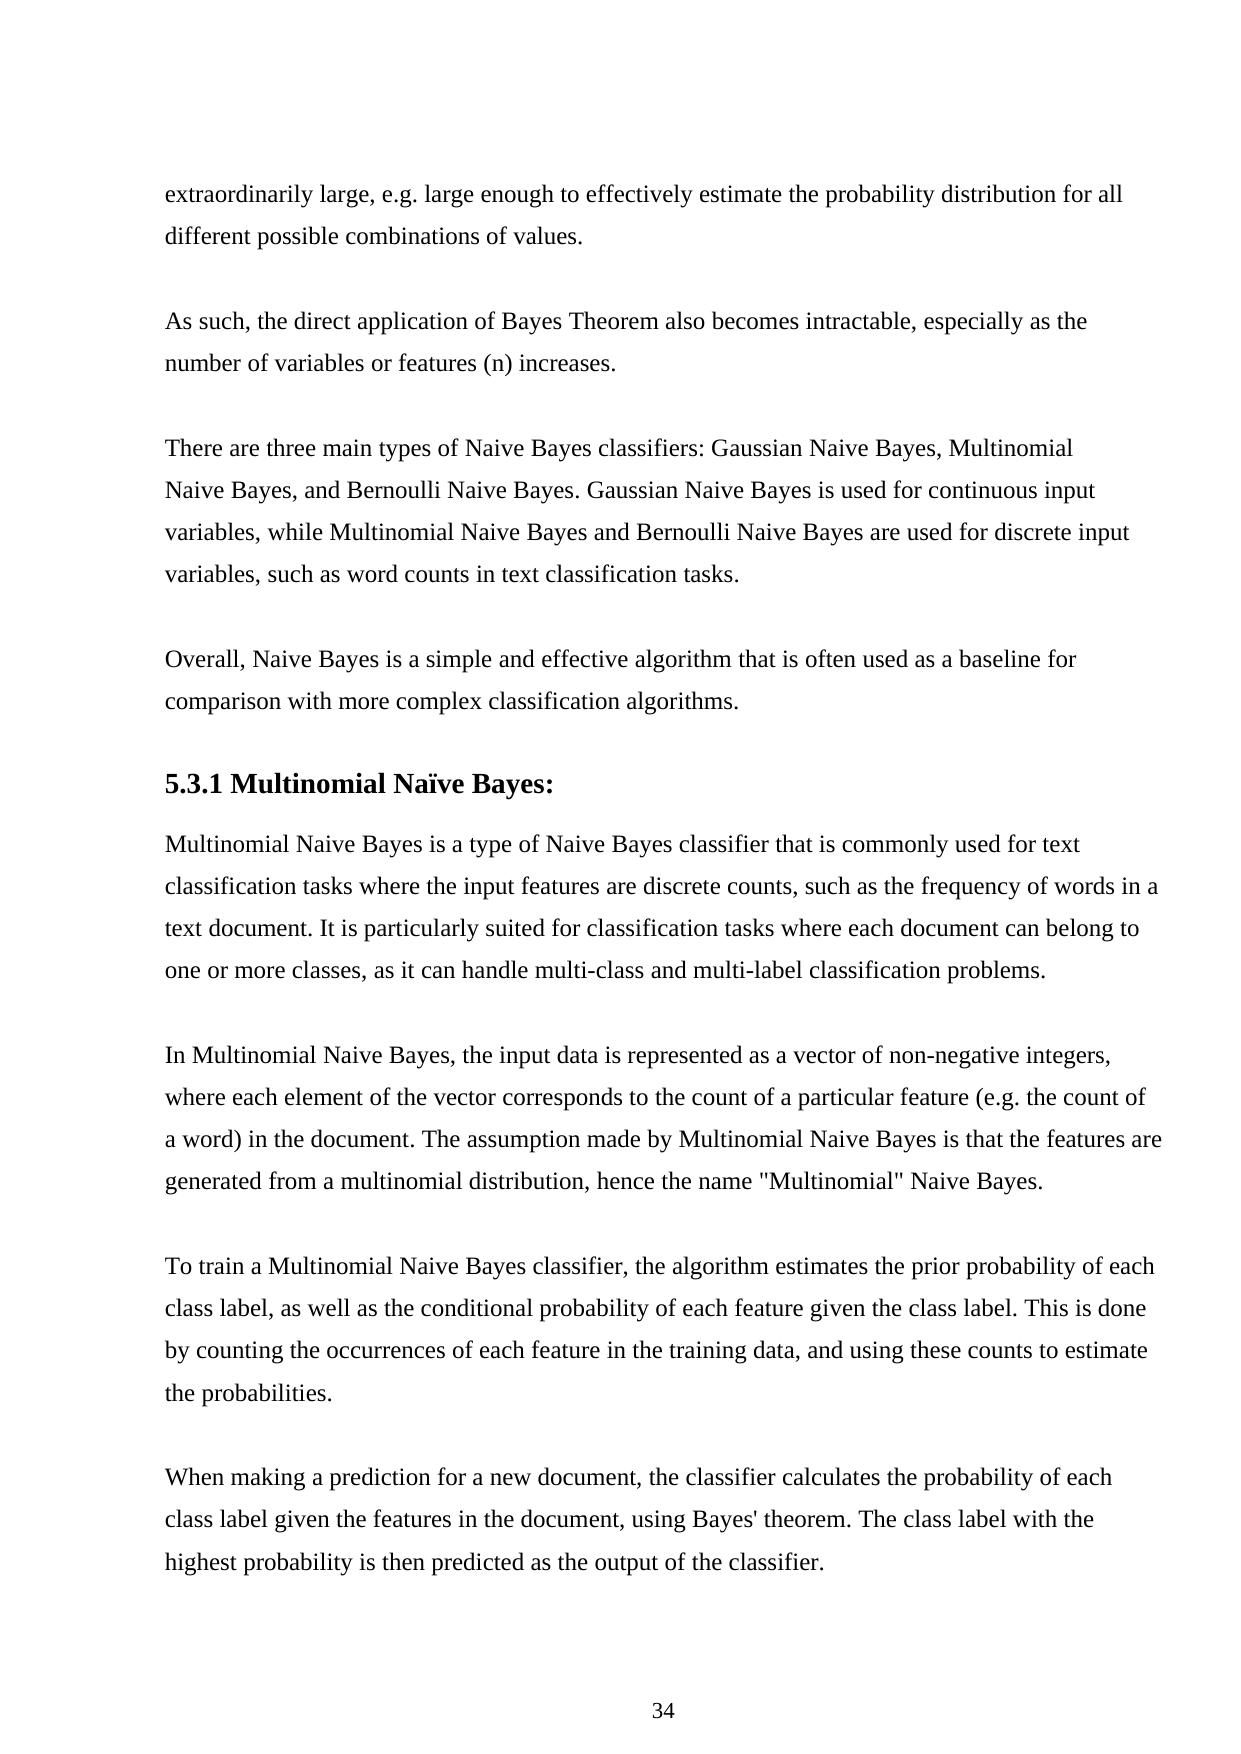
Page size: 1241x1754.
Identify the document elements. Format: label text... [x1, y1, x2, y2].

text Multinomial Naive Bayes is a type of Naive Bayes classifier that is commonly used for text classification tasks where the input features are discrete counts, such as the frequency of words in a text document. It is particularly suited for classification tasks where each document can belong to one or more classes, as it can handle multi-class and multi-label classification problems. [164, 829, 1163, 984]
text As such, the direct application of Bayes Theorem also becomes intractable, especially as the number of variables or features (n) increases. [164, 306, 1123, 377]
subtitle Multinomial Naïve Bayes: [164, 766, 1176, 800]
text Overall, Naive Bayes is a simple and effective algorithm that is often used as a baseline for comparison with more complex classification algorithms. [164, 644, 1123, 715]
text There are three main types of Naive Bayes classifiers: Gaussian Naive Bayes, Multinomial Naive Bayes, and Bernoulli Naive Bayes. Gaussian Naive Bayes is used for continuous input variables, while Multinomial Naive Bayes and Bernoulli Naive Bayes are used for discrete input variables, such as word counts in text classification tasks. [164, 433, 1139, 588]
text extraordinarily large, e.g. large enough to effectively estimate the probability distribution for all different possible combinations of values. [164, 179, 1125, 250]
text When making a prediction for a new document, the classifier calculates the probability of each class label given the features in the document, using Bayes' theorem. The class label with the highest probability is then predicted as the output of the classifier. [164, 1462, 1113, 1576]
text In Multinomial Naive Bayes, the input data is represented as a vector of non-negative integers, where each element of the vector corresponds to the count of a particular feature (e.g. the count of a word) in the document. The assumption made by Multinomial Naive Bayes is that the features are generated from a multinomial distribution, hence the name "Multinomial" Naive Bayes. [164, 1040, 1163, 1195]
text To train a Multinomial Naive Bayes classifier, the algorithm estimates the prior probability of each class label, as well as the conditional probability of each feature given the class label. This is done by counting the occurrences of each feature in the training data, and using these counts to estimate the probabilities. [164, 1251, 1157, 1406]
